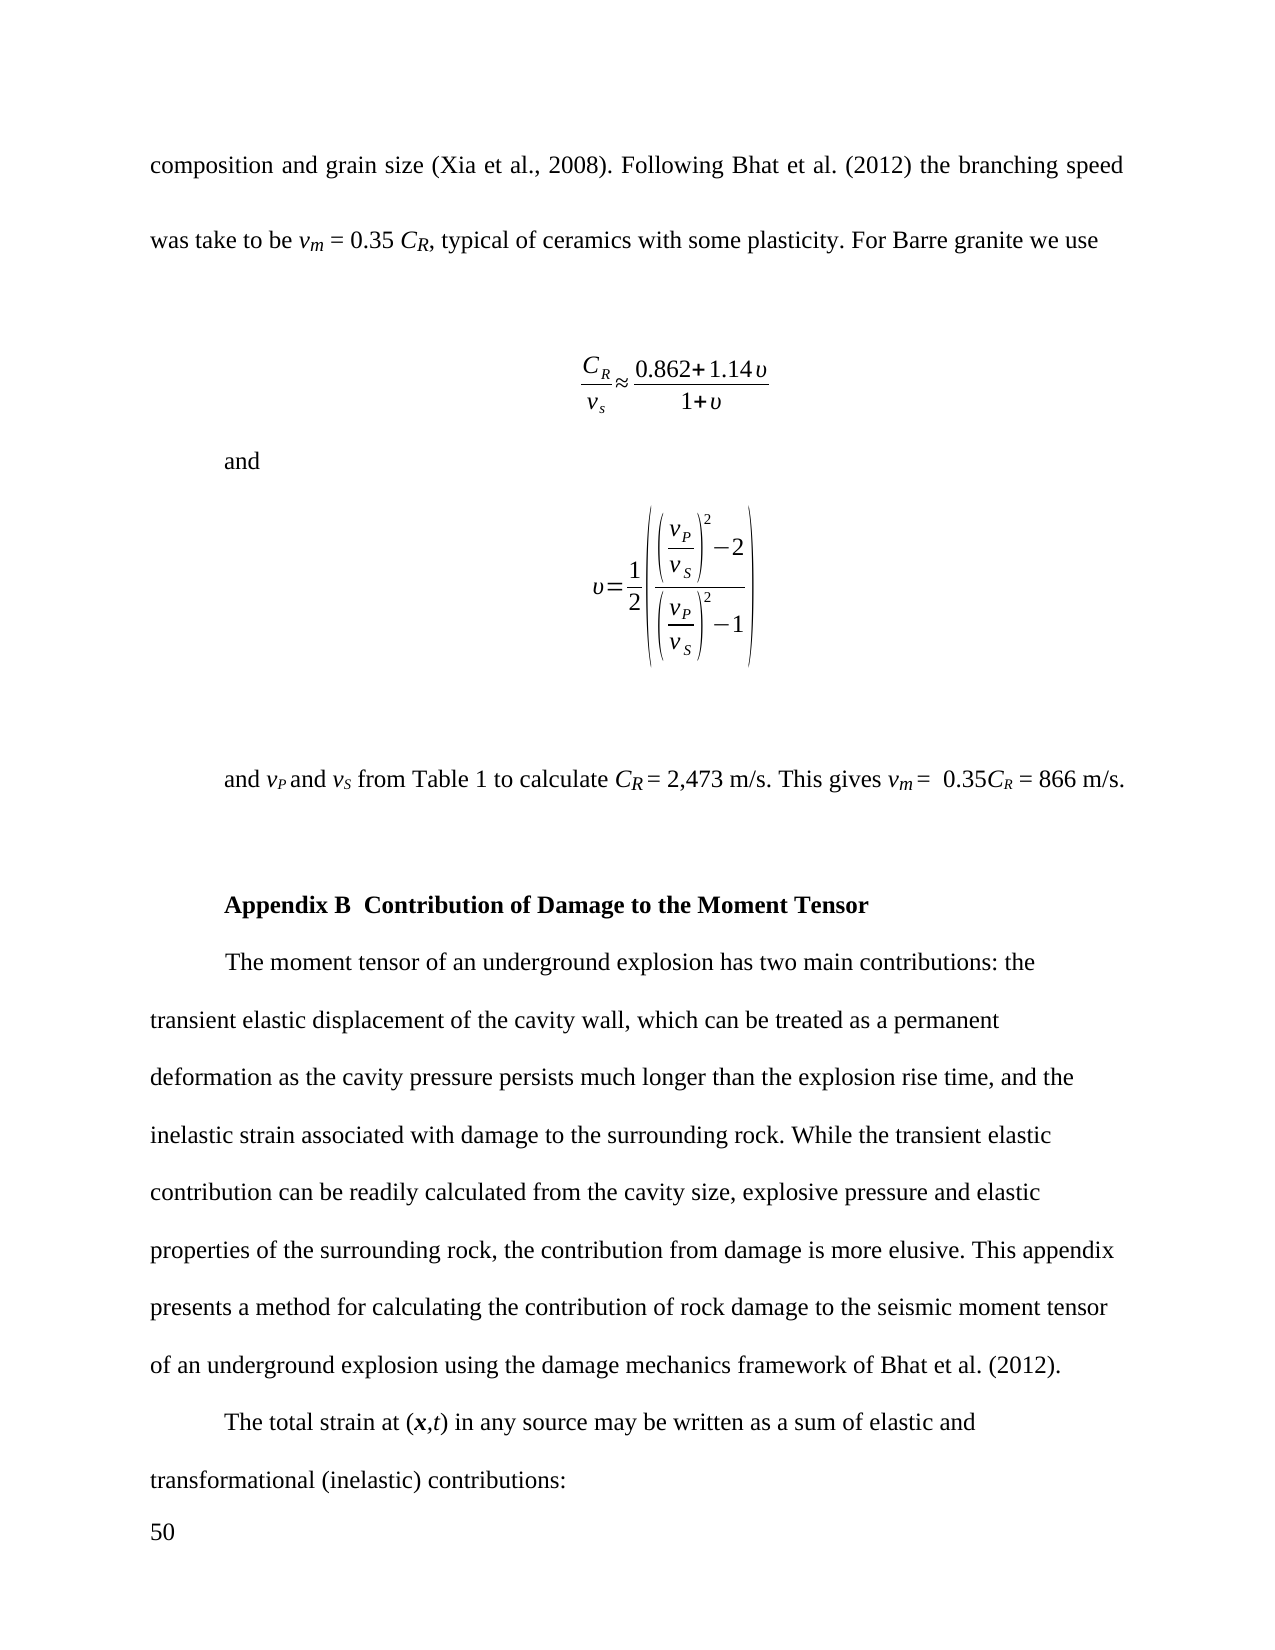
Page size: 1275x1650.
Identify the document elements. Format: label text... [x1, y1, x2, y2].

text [150, 150, 1125, 255]
text The moment tensor of an underground explosion has two main contributions: the transient elastic displacement of the cavity wall, which can be treated as a permanent deformation as the cavity pressure persists much longer than the explosion rise time, and the inelastic strain associated with damage to the surrounding rock. While the transient elastic contribution can be readily calculated from the cavity size, explosive pressure and elastic properties of the surrounding rock, the contribution from damage is more elusive. This appendix presents a method for calculating the contribution of rock damage to the seismic moment tensor of an underground explosion using the damage mechanics framework of Bhat et al. (2012). [150, 947, 1125, 1379]
text and vP and vS from Table 1 to calculate CR = 2,473 m/s. This gives vm = 0.35CR = 866 m/s. [150, 756, 1125, 794]
text Appendix B Contribution of Damage to the Moment Tensor [150, 890, 1125, 919]
text The total strain at (x,t) in any source may be written as a sum of elastic and transformational (inelastic) contributions: [150, 1407, 1125, 1494]
text and [150, 446, 1125, 475]
